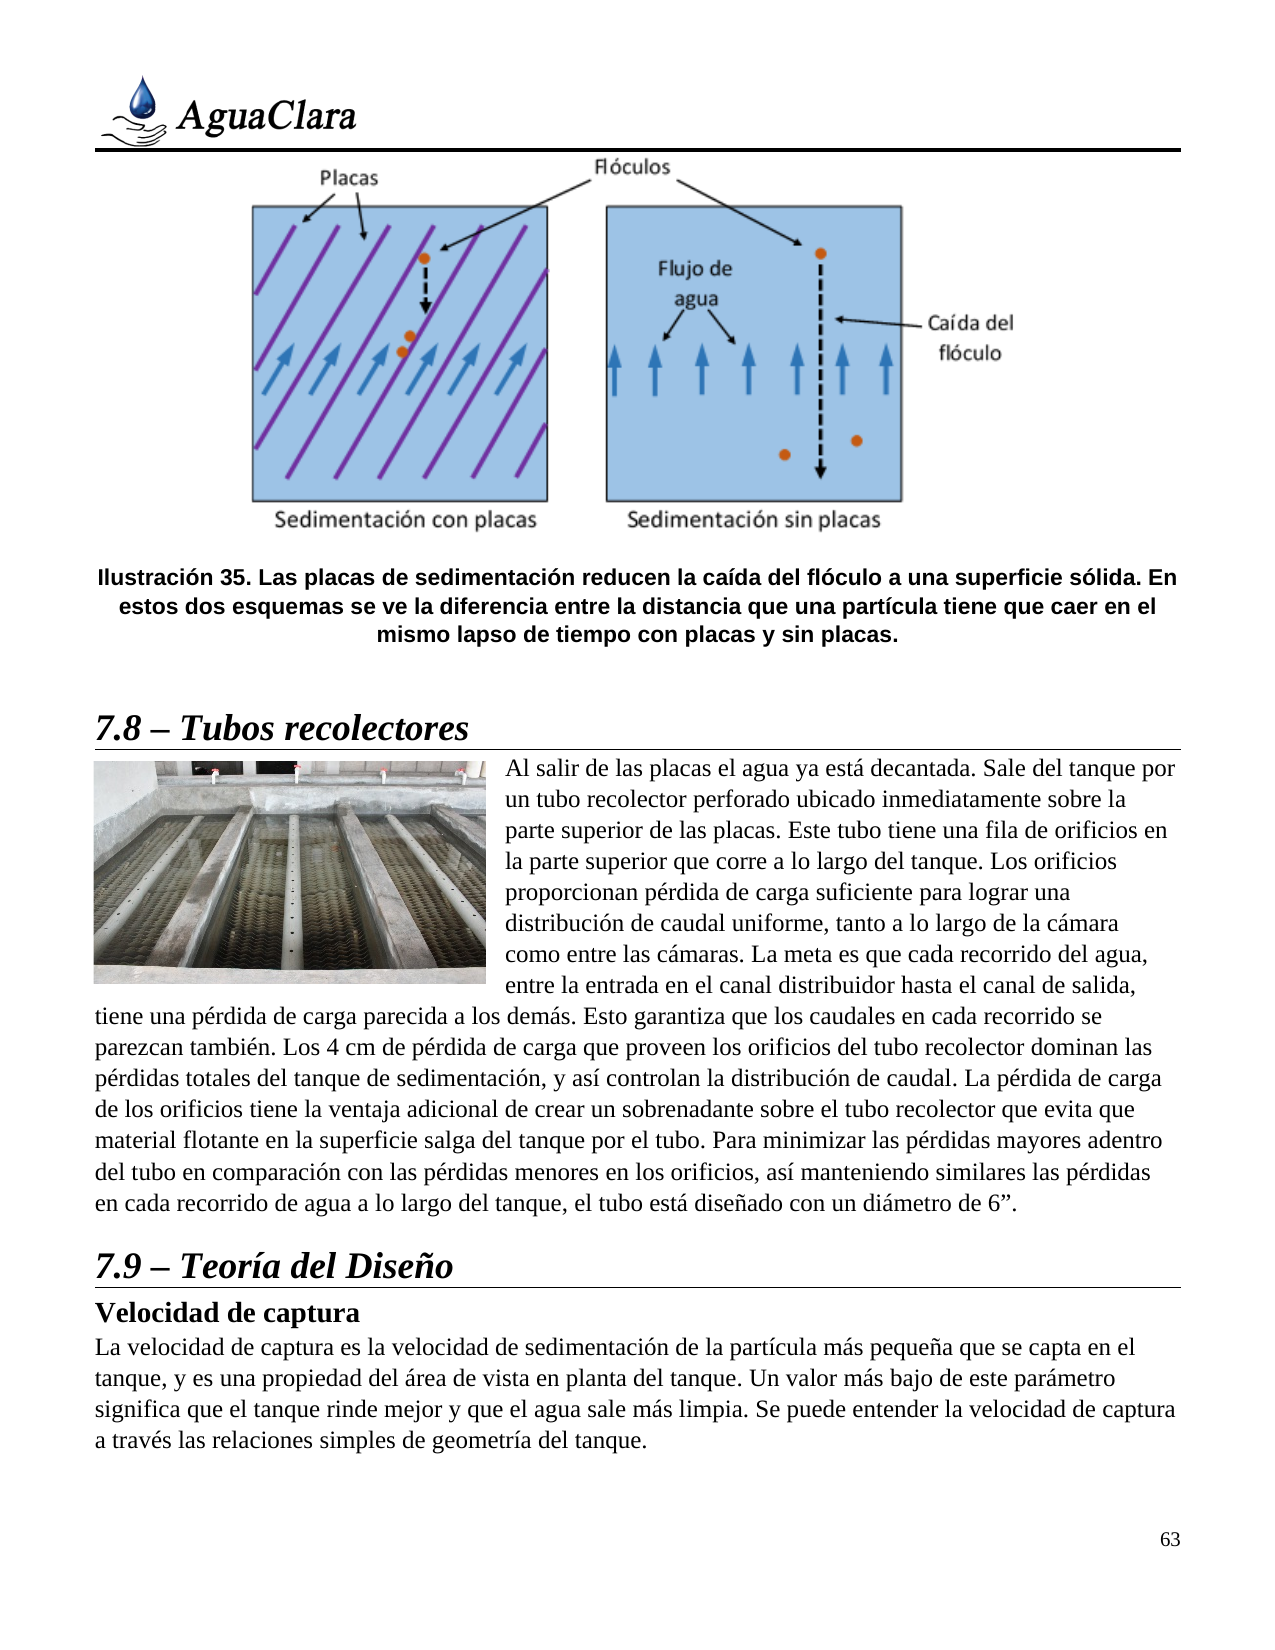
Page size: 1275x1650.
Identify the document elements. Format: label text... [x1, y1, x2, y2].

text Ilustración 35. Las placas de sedimentación reducen la caída del flóculo a una superficie sólida. En estos dos esquemas se ve la diferencia entre la distancia que una partícula tiene que caer en el mismo lapso de tiempo con placas y sin placas. [94, 564, 1181, 647]
picture [251, 152, 1024, 537]
subtitle – Tubos recolectores [94, 706, 1181, 750]
picture [93, 761, 486, 984]
subtitle Velocidad de captura [94, 1296, 1181, 1329]
subtitle – Teoría del Diseño [94, 1244, 1181, 1288]
text La velocidad de captura es la velocidad de sedimentación de la partícula más pequeña que se capta en el tanque, y es una propiedad del área de vista en planta del tanque. Un valor más bajo de este parámetro significa que el tanque rinde mejor y que el agua sale más limpia. Se puede entender la velocidad de captura a través las relaciones simples de geometría del tanque. [94, 1332, 1181, 1453]
picture [94, 75, 373, 148]
text Al salir de las placas el agua ya está decantada. Sale del tanque por un tubo recolector perforado ubicado inmediatamente sobre la parte superior de las placas. Este tubo tiene una fila de orificios en la parte superior que corre a lo largo del tanque. Los orificios proporcionan pérdida de carga suficiente para lograr una distribución de caudal uniforme, tanto a lo largo de la cámara como entre las cámaras. La meta es que cada recorrido del agua, entre la entrada en el canal distribuidor hasta el canal de salida, tiene una pérdida de carga parecida a los demás. Esto garantiza que los caudales en cada recorrido se parezcan también. Los 4 cm de pérdida de carga que proveen los orificios del tubo recolector dominan las pérdidas totales del tanque de sedimentación, y así controlan la distribución de caudal. La pérdida de carga de los orificios tiene la ventaja adicional de crear un sobrenadante sobre el tubo recolector que evita que material flotante en la superficie salga del tanque por el tubo. Para minimizar las pérdidas mayores adentro del tubo en comparación con las pérdidas menores en los orificios, así manteniendo similares las pérdidas en cada recorrido de agua a lo largo del tanque, el tubo está diseñado con un diámetro de 6”. [94, 753, 1181, 1216]
